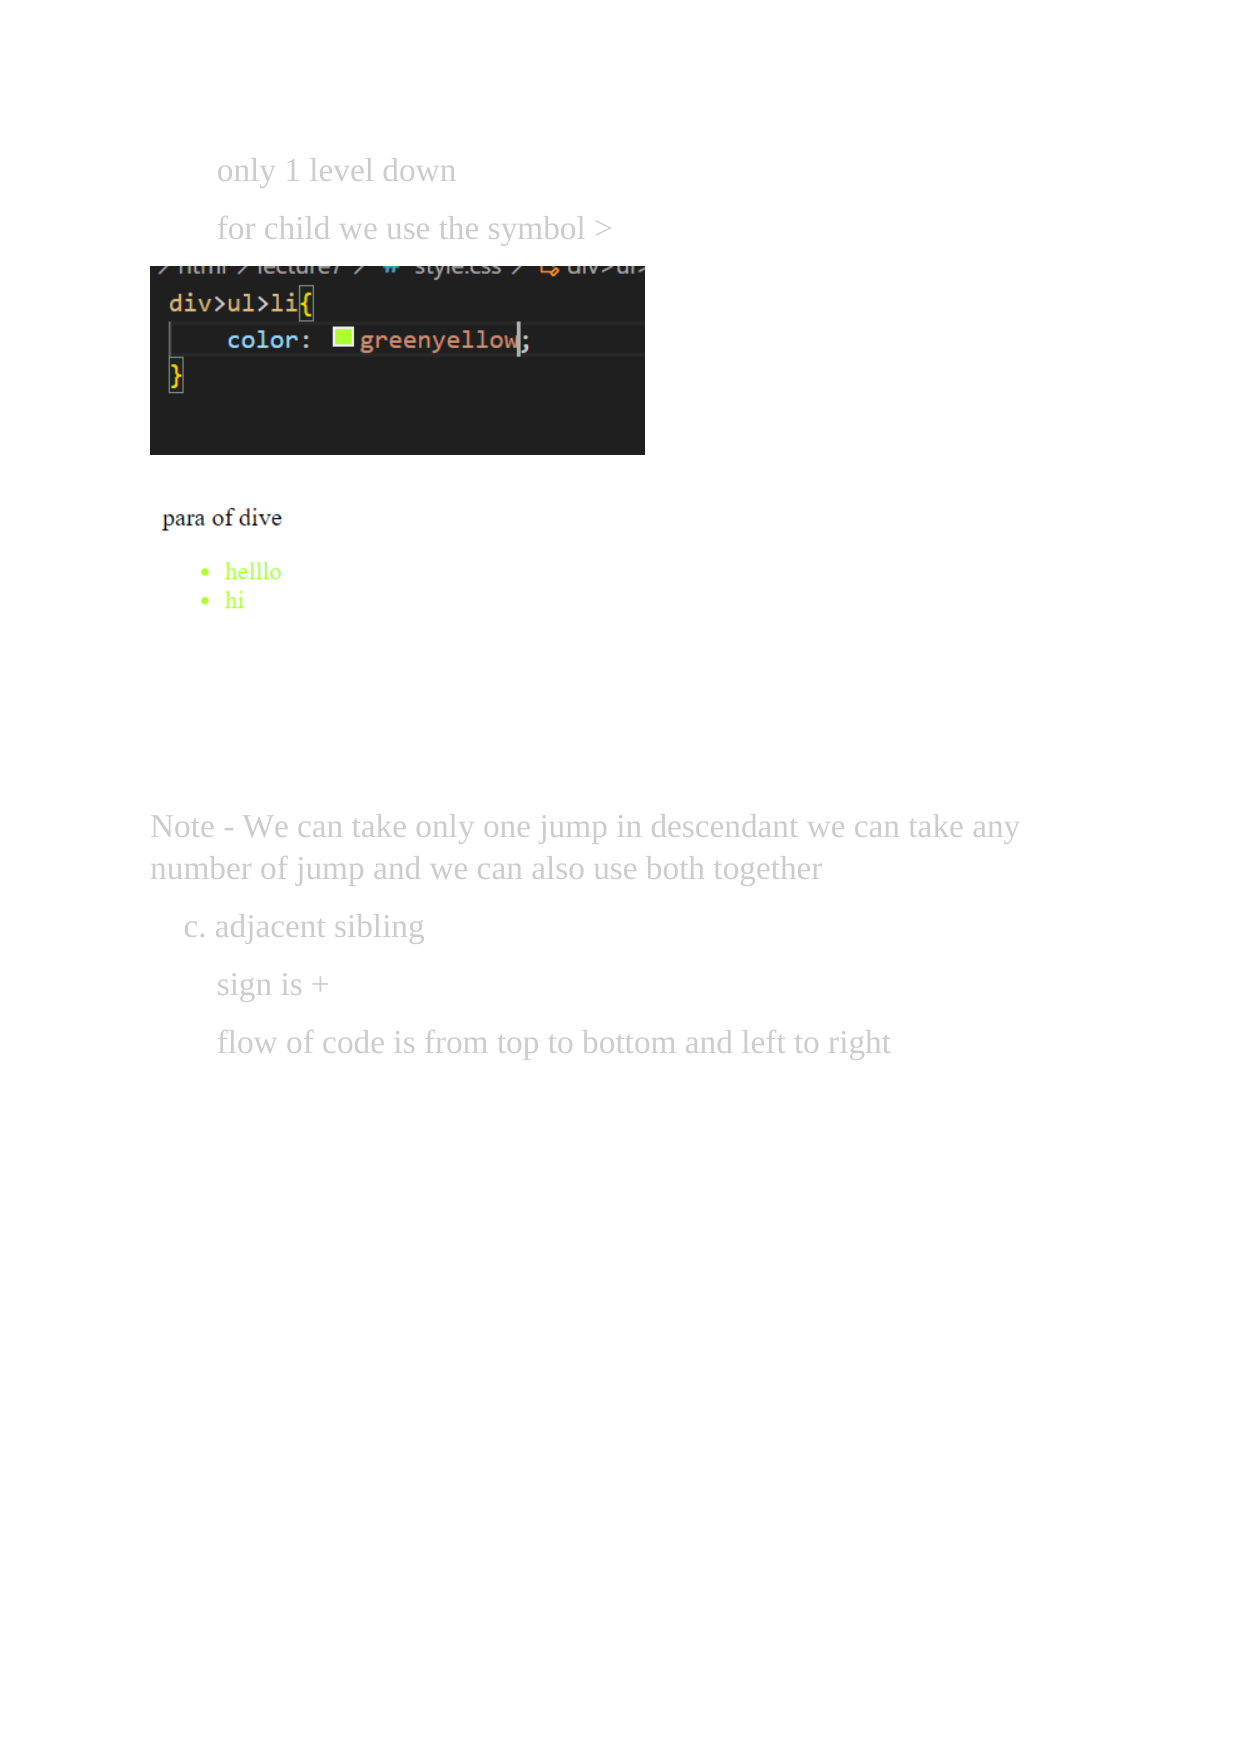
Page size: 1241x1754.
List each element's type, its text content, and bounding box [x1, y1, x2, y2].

text for child we use the symbol > [150, 208, 1090, 246]
text c. adjacent sibling [150, 906, 1090, 944]
text Note - We can take only one jump in descendant we can take any number of jump and we can also use both together [150, 807, 1090, 886]
text sign is + [150, 964, 1090, 1002]
text flow of code is from top to bottom and left to right [150, 1022, 1090, 1061]
text only 1 level down [150, 150, 1090, 188]
picture [150, 473, 569, 730]
picture [150, 266, 645, 455]
